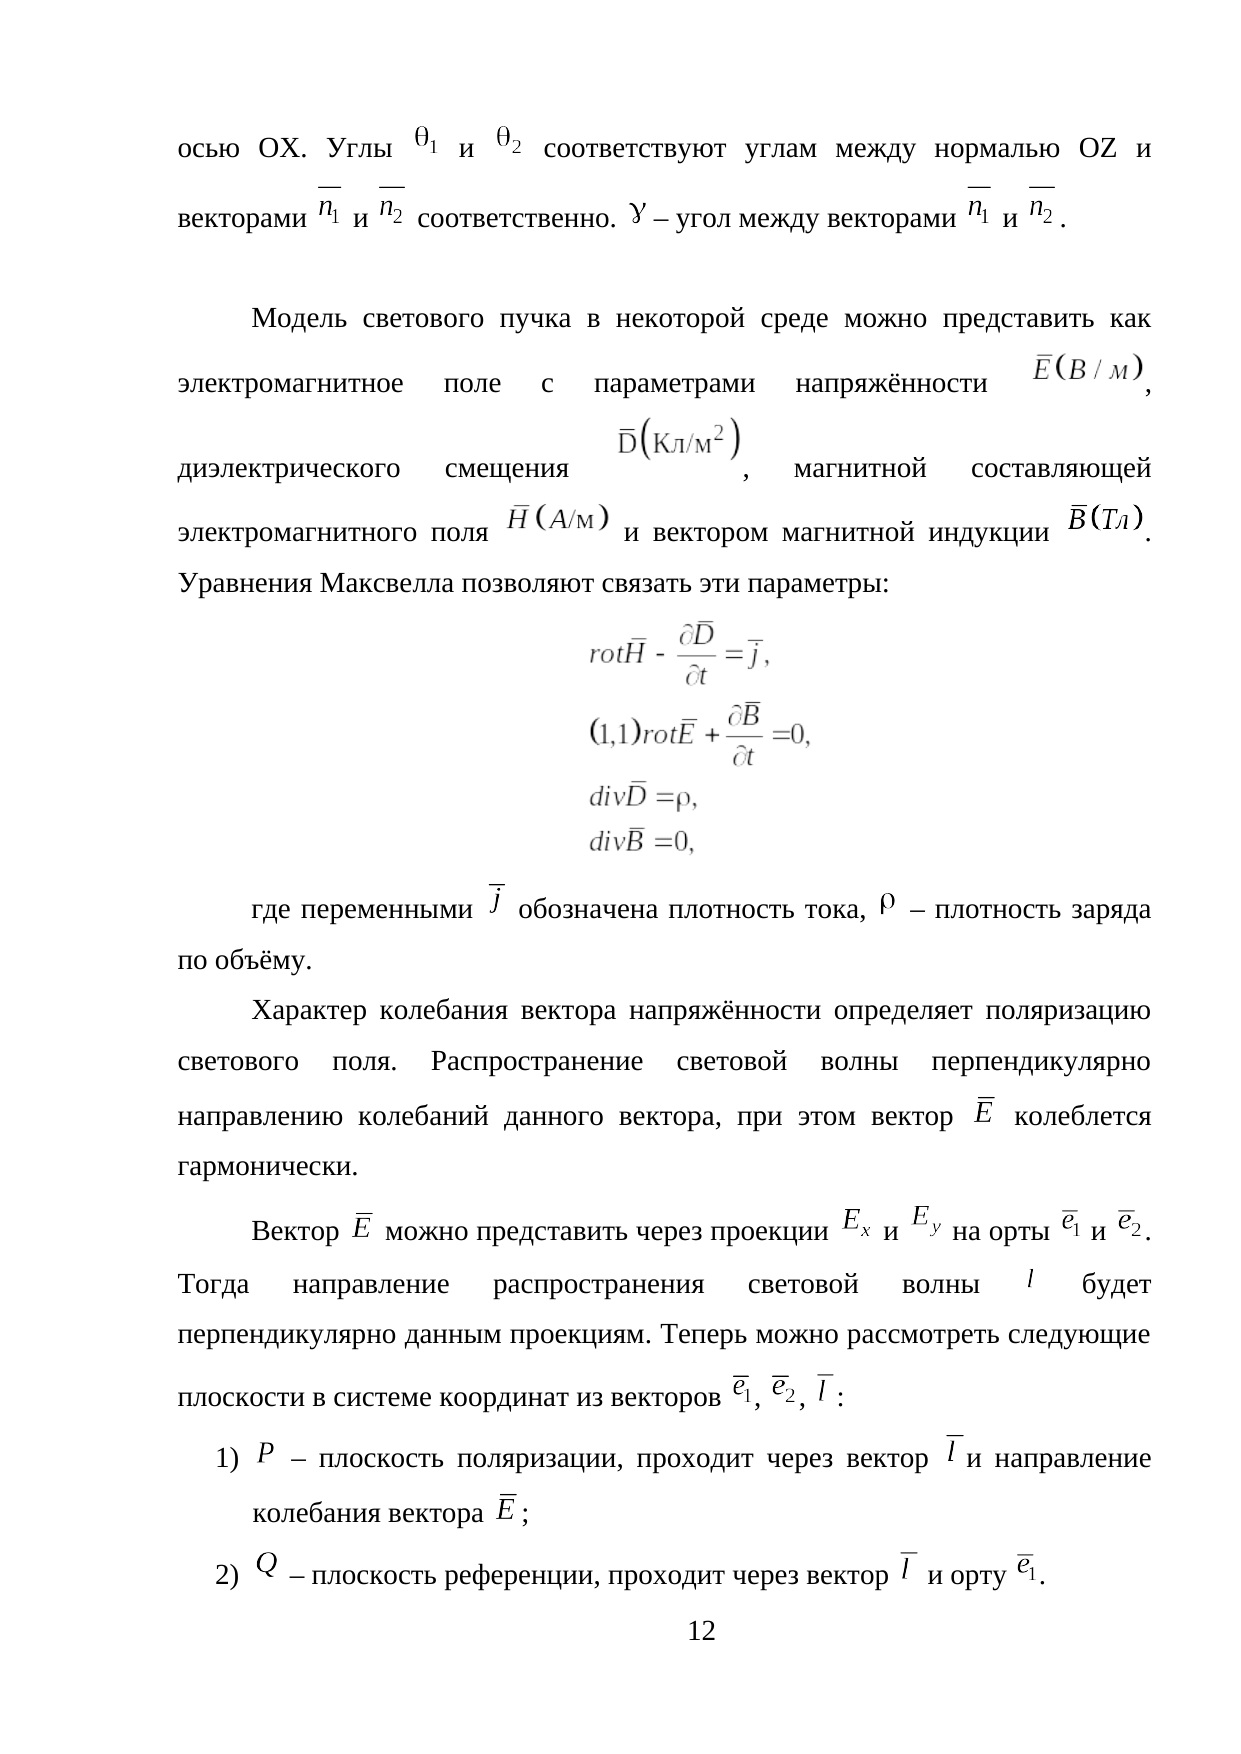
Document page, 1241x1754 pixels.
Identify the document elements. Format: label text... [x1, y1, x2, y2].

list – плоскость референции, проходит через вектор и орту . [215, 1546, 1152, 1591]
text Характер колебания вектора напряжённости определяет поляризацию светового поля. Распространение световой волны перпендикулярно направлению колебаний данного вектора, при этом вектор колеблется гармонически. [177, 992, 1152, 1182]
text Вектор можно представить через проекции и на орты и . Тогда направление распространения световой волны будет перпендикулярно данным проекциям. Теперь можно рассмотреть следующие плоскости в системе координат из векторов , , : [177, 1199, 1152, 1412]
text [177, 118, 1152, 233]
list – плоскость поляризации, проходит через вектор и направление колебания вектора ; [215, 1429, 1152, 1529]
text Модель светового пучка в некоторой среде можно представить как электромагнитное поле с параметрами напряжённости , диэлектрического смещения , магнитной составляющей электромагнитного поля и вектором магнитной индукции . Уравнения Максвелла позволяют связать эти параметры: [177, 301, 1152, 598]
text где переменными обозначена плотность тока, – плотность заряда по объёму. [177, 878, 1152, 976]
